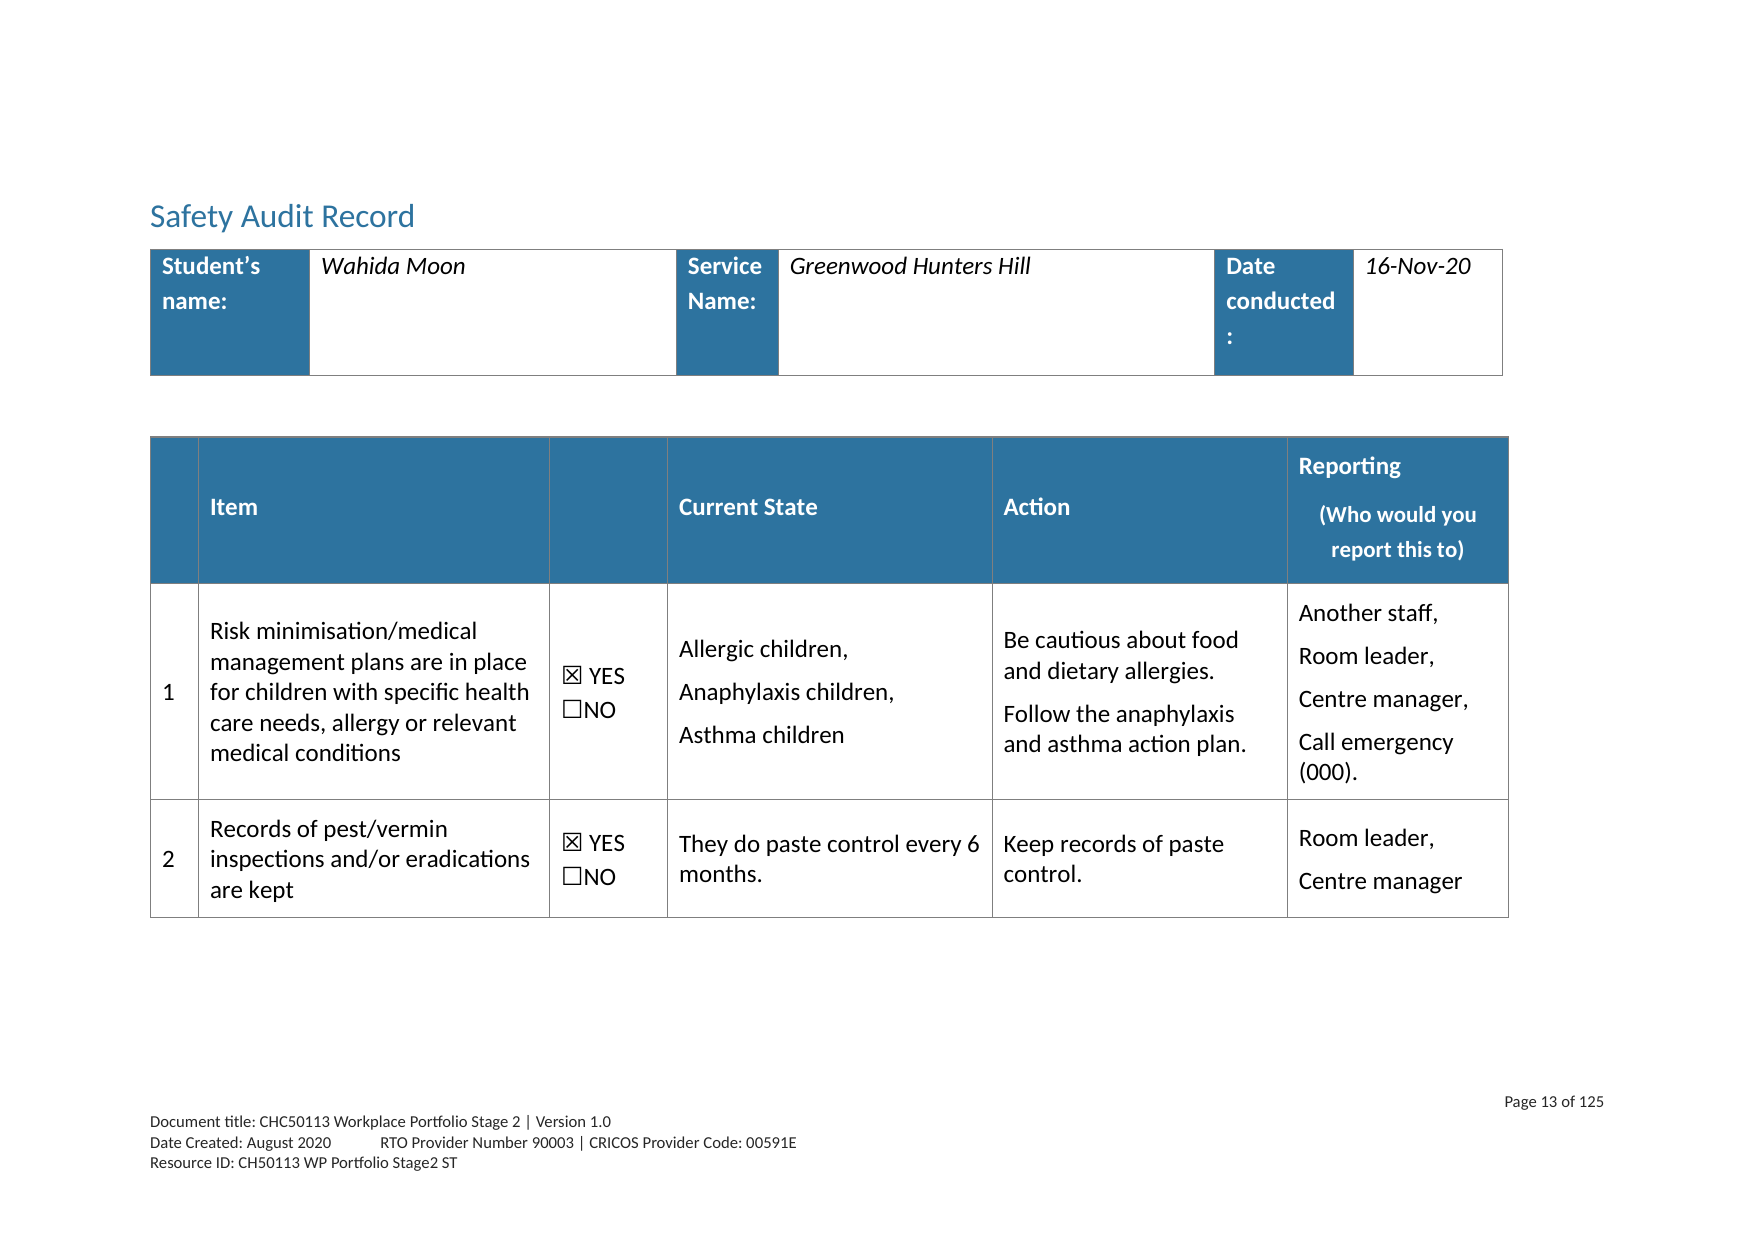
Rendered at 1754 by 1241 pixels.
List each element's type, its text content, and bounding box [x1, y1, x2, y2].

table_cell 1 [151, 584, 198, 799]
table_cell Risk minimisation/medical management plans are in place for children with specific health care needs, allergy or relevant medical conditions [199, 584, 549, 799]
table_cell YES NO [550, 584, 667, 799]
table_header Reporting (Who would you report this to) [1288, 438, 1508, 583]
table_cell YES NO [550, 800, 667, 917]
table_cell They do paste control every 6 months. [668, 800, 992, 917]
table_header Student’s name: [151, 250, 309, 375]
table_header Action [993, 438, 1287, 583]
table_header Service Name: [677, 250, 778, 375]
table_header Wahida Moon [310, 250, 676, 375]
table_cell Allergic children, Anaphylaxis children, Asthma children [668, 584, 992, 799]
table_cell Records of pest/vermin inspections and/or eradications are kept [199, 800, 549, 917]
table_header Date conducted: [1215, 250, 1353, 375]
table_cell Another staff, Room leader, Centre manager, Call emergency (000). [1288, 584, 1508, 799]
table_cell 2 [151, 800, 198, 917]
table_header Greenwood Hunters Hill [779, 250, 1214, 375]
table_cell Be cautious about food and dietary allergies. Follow the anaphylaxis and asthma action plan. [993, 584, 1287, 799]
text Safety Audit Record [150, 196, 1604, 236]
table_header Current State [668, 438, 992, 583]
table_header Item [199, 438, 549, 583]
table_header [151, 438, 198, 583]
table_cell Keep records of paste control. [993, 800, 1287, 917]
table_header 16-Nov-20 [1354, 250, 1502, 375]
table_cell Room leader, Centre manager [1288, 800, 1508, 917]
table_header [550, 438, 667, 583]
